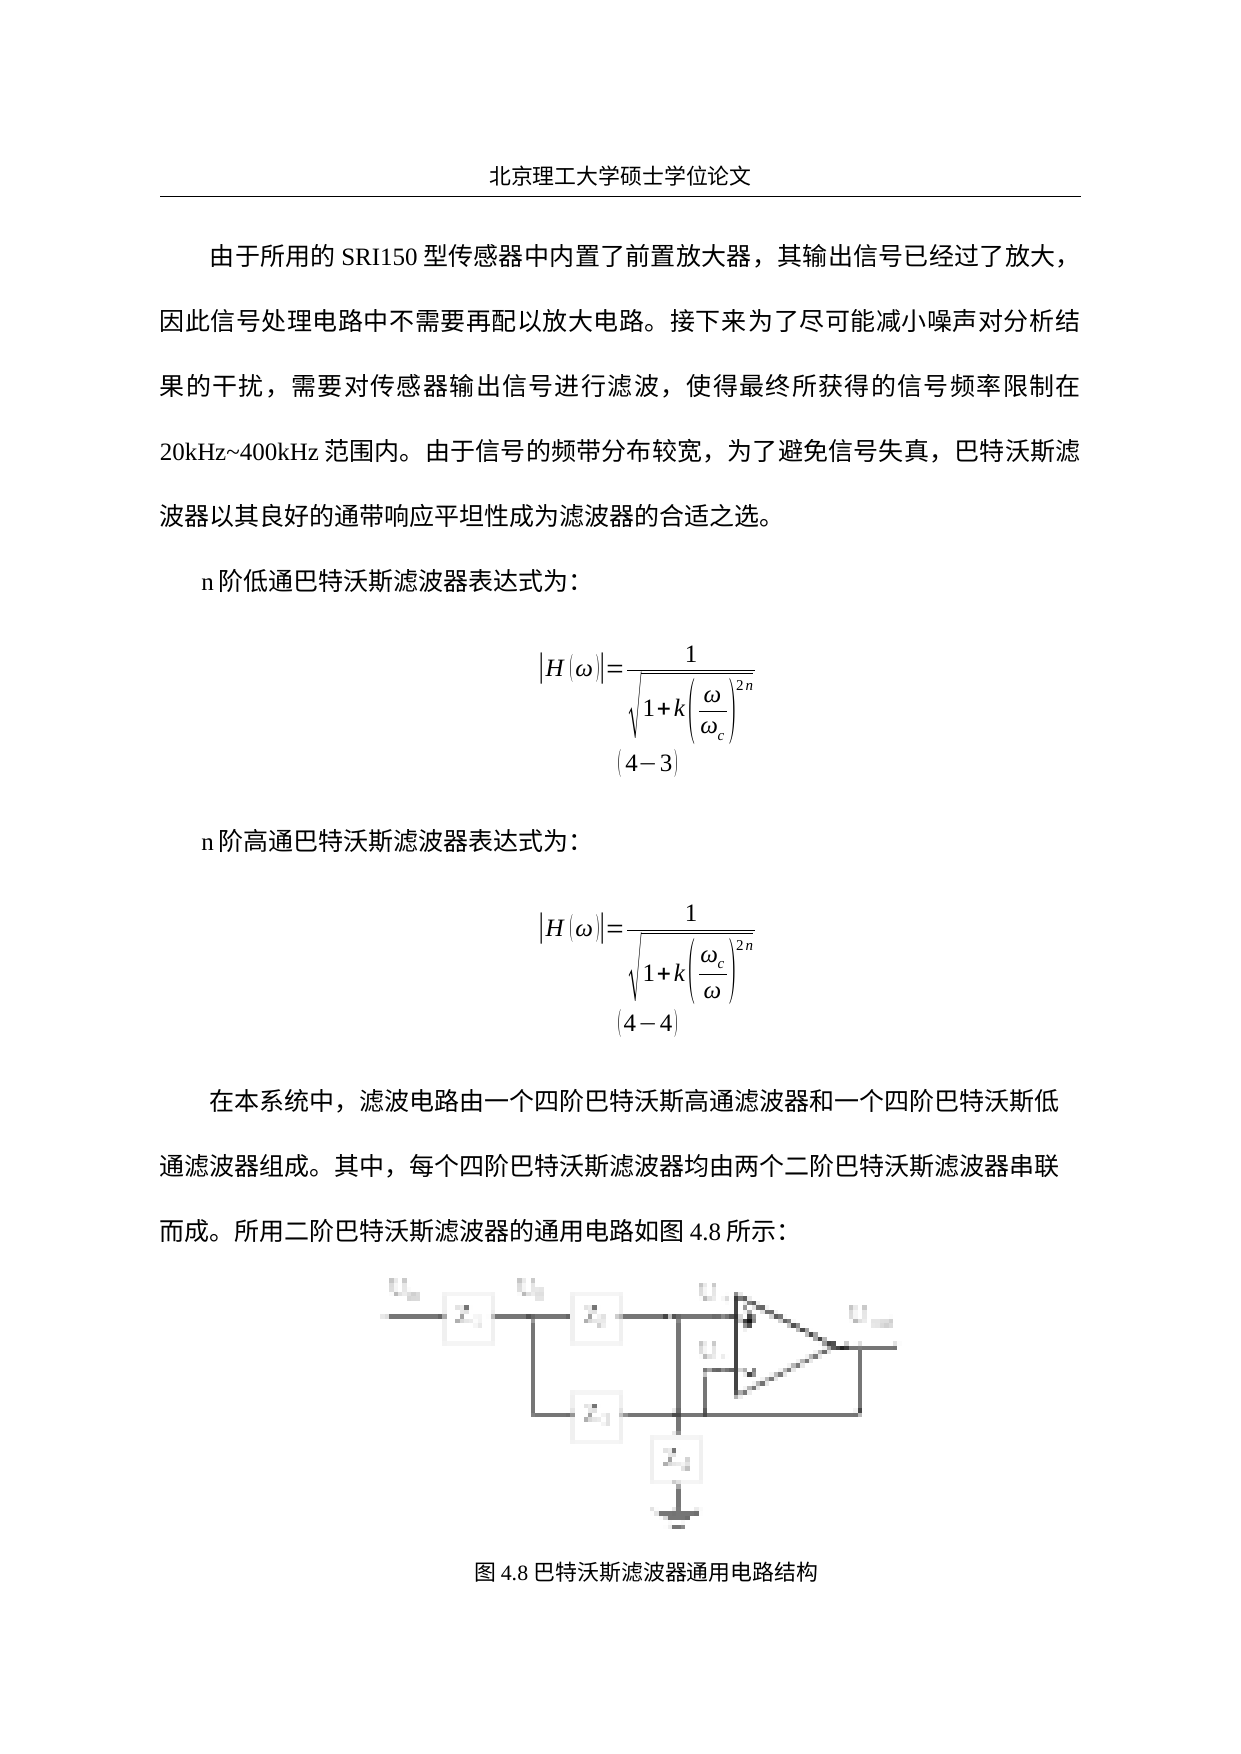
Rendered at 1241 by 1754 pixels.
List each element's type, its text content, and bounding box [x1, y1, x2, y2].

text n阶高通巴特沃斯滤波器表达式为： [159, 807, 1081, 872]
text 在本系统中，滤波电路由一个四阶巴特沃斯高通滤波器和一个四阶巴特沃斯低通滤波器组成。其中，每个四阶巴特沃斯滤波器均由两个二阶巴特沃斯滤波器串联而成。所用二阶巴特沃斯滤波器的通用电路如图4.8所示： [159, 1067, 1081, 1262]
text n阶低通巴特沃斯滤波器表达式为： [159, 547, 1081, 612]
text 由于所用的SRI150型传感器中内置了前置放大器，其输出信号已经过了放大，因此信号处理电路中不需要再配以放大电路。接下来为了尽可能减小噪声对分析结果的干扰，需要对传感器输出信号进行滤波，使得最终所获得的信号频率限制在20kHz~400kHz范围内。由于信号的频带分布较宽，为了避免信号失真，巴特沃斯滤波器以其良好的通带响应平坦性成为滤波器的合适之选。 [159, 222, 1081, 547]
text 图4.8 巴特沃斯滤波器通用电路结构 [159, 1554, 1081, 1587]
